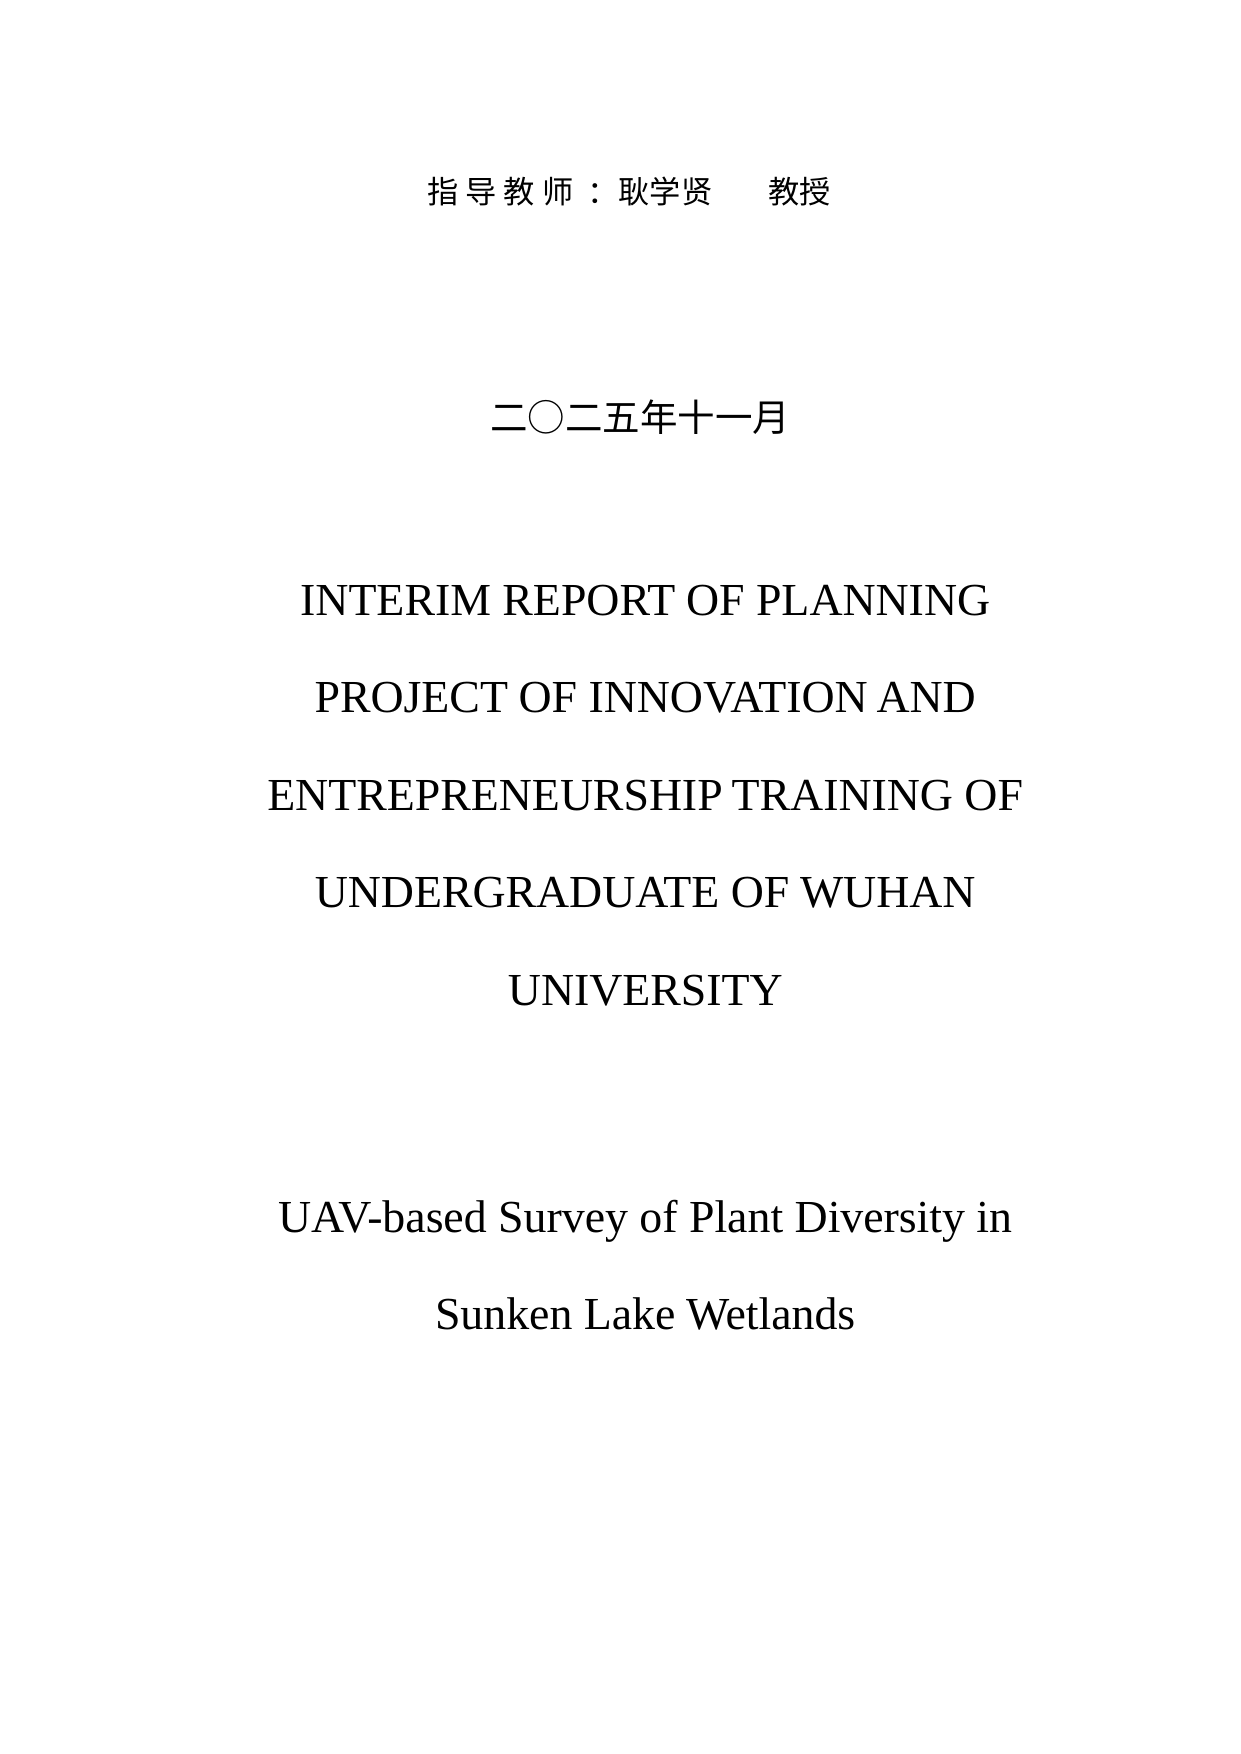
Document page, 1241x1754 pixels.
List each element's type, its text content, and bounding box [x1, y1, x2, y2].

text 二○二五年十一月 [227, 382, 1063, 447]
text 指 导 教 师 ：耿学贤 教授 [177, 157, 1063, 222]
text INTERIM REPORT OF PLANNING PROJECT OF INNOVATION AND ENTREPRENEURSHIP TRAINING OF UNDERGRADUATE OF WUHAN UNIVERSITY [227, 566, 1063, 1021]
text UAV-based Survey of Plant Diversity in Sunken Lake Wetlands [227, 1183, 1063, 1346]
